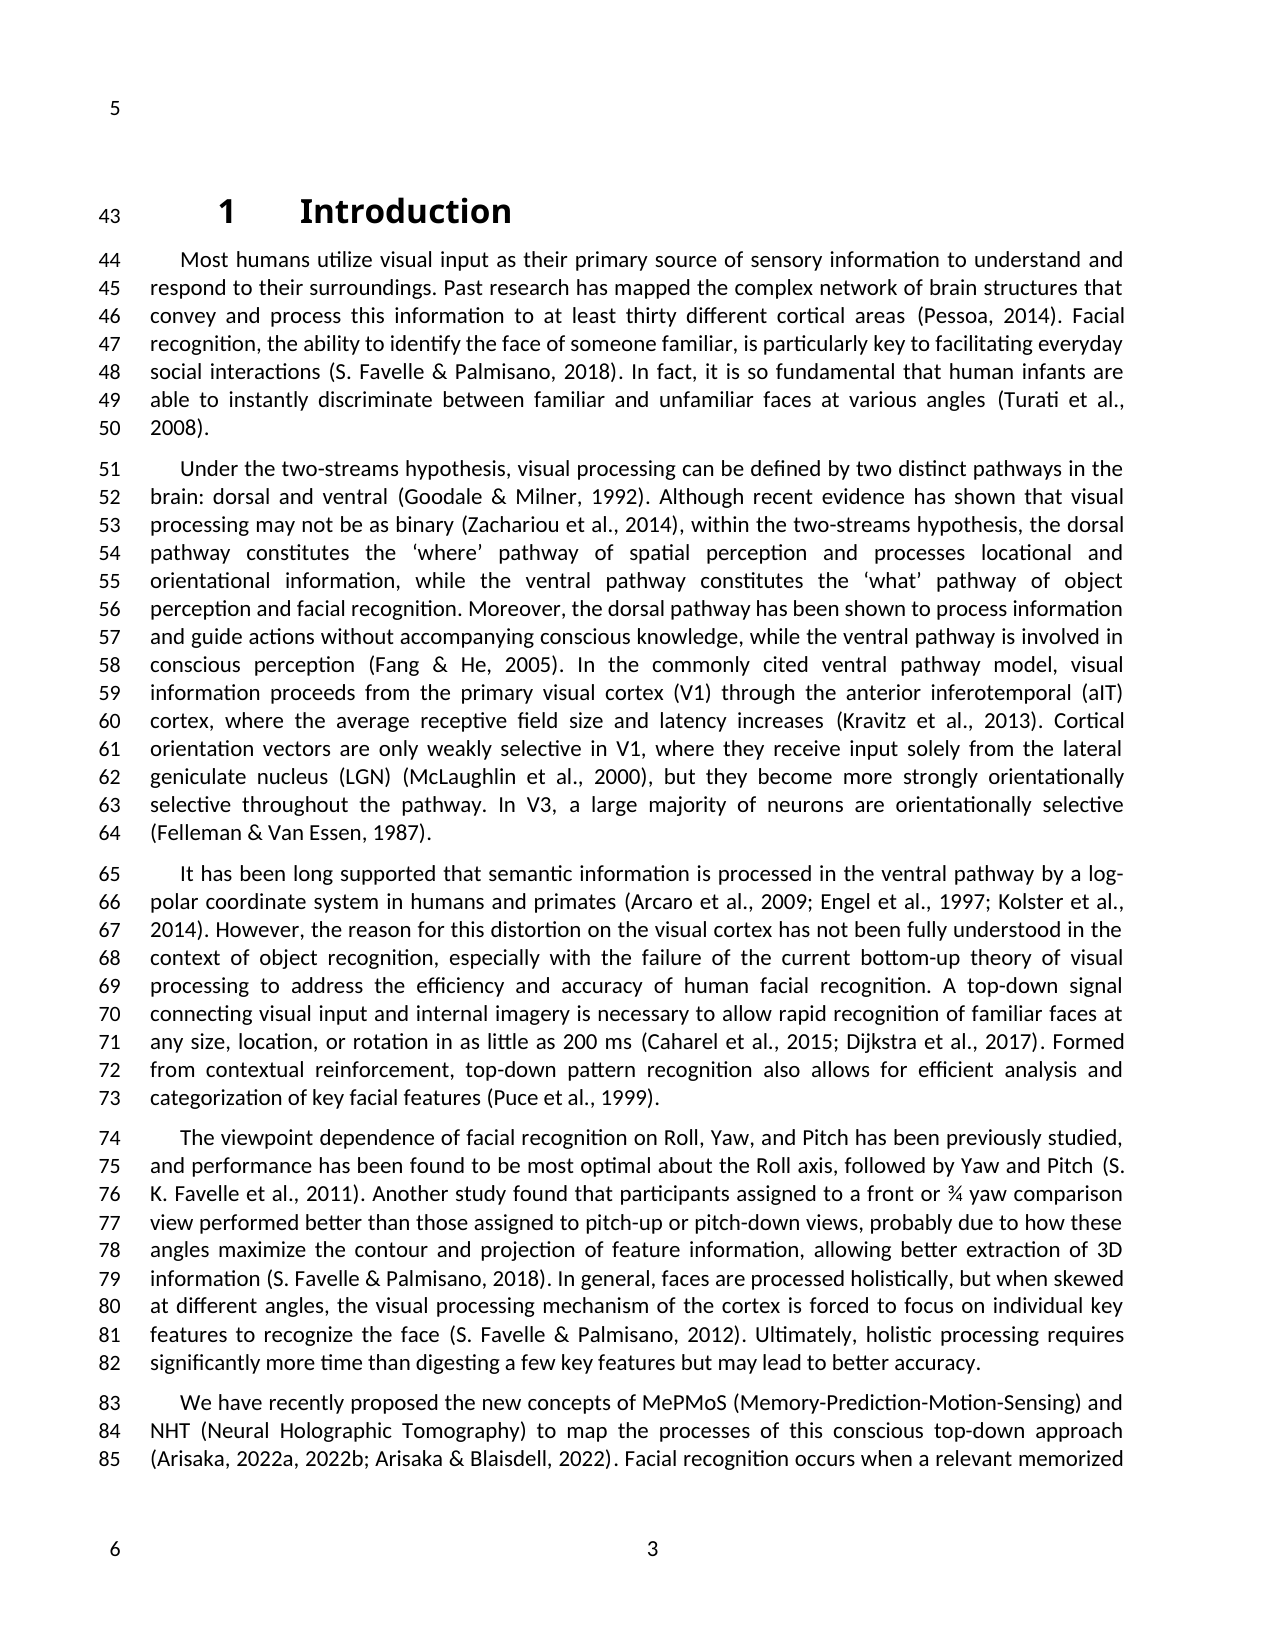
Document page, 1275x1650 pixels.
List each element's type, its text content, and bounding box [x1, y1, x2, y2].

text The viewpoint dependence of facial recognition on Roll, Yaw, and Pitch has been previously studied, and performance has been found to be most optimal about the Roll axis, followed by Yaw and Pitch (S. K. Favelle et al., 2011). Another study found that participants assigned to a front or ¾ yaw comparison view performed better than those assigned to pitch-up or pitch-down views, probably due to how these angles maximize the contour and projection of feature information, allowing better extraction of 3D information (S. Favelle & Palmisano, 2018). In general, faces are processed holistically, but when skewed at different angles, the visual processing mechanism of the cortex is forced to focus on individual key features to recognize the face (S. Favelle & Palmisano, 2012). Ultimately, holistic processing requires significantly more time than digesting a few key features but may lead to better accuracy. [150, 1123, 1125, 1376]
text Most humans utilize visual input as their primary source of sensory information to understand and respond to their surroundings. Past research has mapped the complex network of brain structures that convey and process this information to at least thirty different cortical areas (Pessoa, 2014). Facial recognition, the ability to identify the face of someone familiar, is particularly key to facilitating everyday social interactions (S. Favelle & Palmisano, 2018). In fact, it is so fundamental that human infants are able to instantly discriminate between familiar and unfamiliar faces at various angles (Turati et al., 2008). [150, 245, 1125, 442]
text It has been long supported that semantic information is processed in the ventral pathway by a log-polar coordinate system in humans and primates (Arcaro et al., 2009; Engel et al., 1997; Kolster et al., 2014). However, the reason for this distortion on the visual cortex has not been fully understood in the context of object recognition, especially with the failure of the current bottom-up theory of visual processing to address the efficiency and accuracy of human facial recognition. A top-down signal connecting visual input and internal imagery is necessary to allow rapid recognition of familiar faces at any size, location, or rotation in as little as 200 ms (Caharel et al., 2015; Dijkstra et al., 2017). Formed from contextual reinforcement, top-down pattern recognition also allows for efficient analysis and categorization of key facial features (Puce et al., 1999). [150, 859, 1125, 1111]
subtitle Introduction [187, 187, 1125, 233]
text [150, 1388, 1125, 1472]
text Under the two-streams hypothesis, visual processing can be defined by two distinct pathways in the brain: dorsal and ventral (Goodale & Milner, 1992). Although recent evidence has shown that visual processing may not be as binary (Zachariou et al., 2014), within the two-streams hypothesis, the dorsal pathway constitutes the ‘where’ pathway of spatial perception and processes locational and orientational information, while the ventral pathway constitutes the ‘what’ pathway of object perception and facial recognition. Moreover, the dorsal pathway has been shown to process information and guide actions without accompanying conscious knowledge, while the ventral pathway is involved in conscious perception (Fang & He, 2005). In the commonly cited ventral pathway model, visual information proceeds from the primary visual cortex (V1) through the anterior inferotemporal (aIT) cortex, where the average receptive field size and latency increases (Kravitz et al., 2013). Cortical orientation vectors are only weakly selective in V1, where they receive input solely from the lateral geniculate nucleus (LGN) (McLaughlin et al., 2000), but they become more strongly orientationally selective throughout the pathway. In V3, a large majority of neurons are orientationally selective (Felleman & Van Essen, 1987). [150, 454, 1125, 846]
